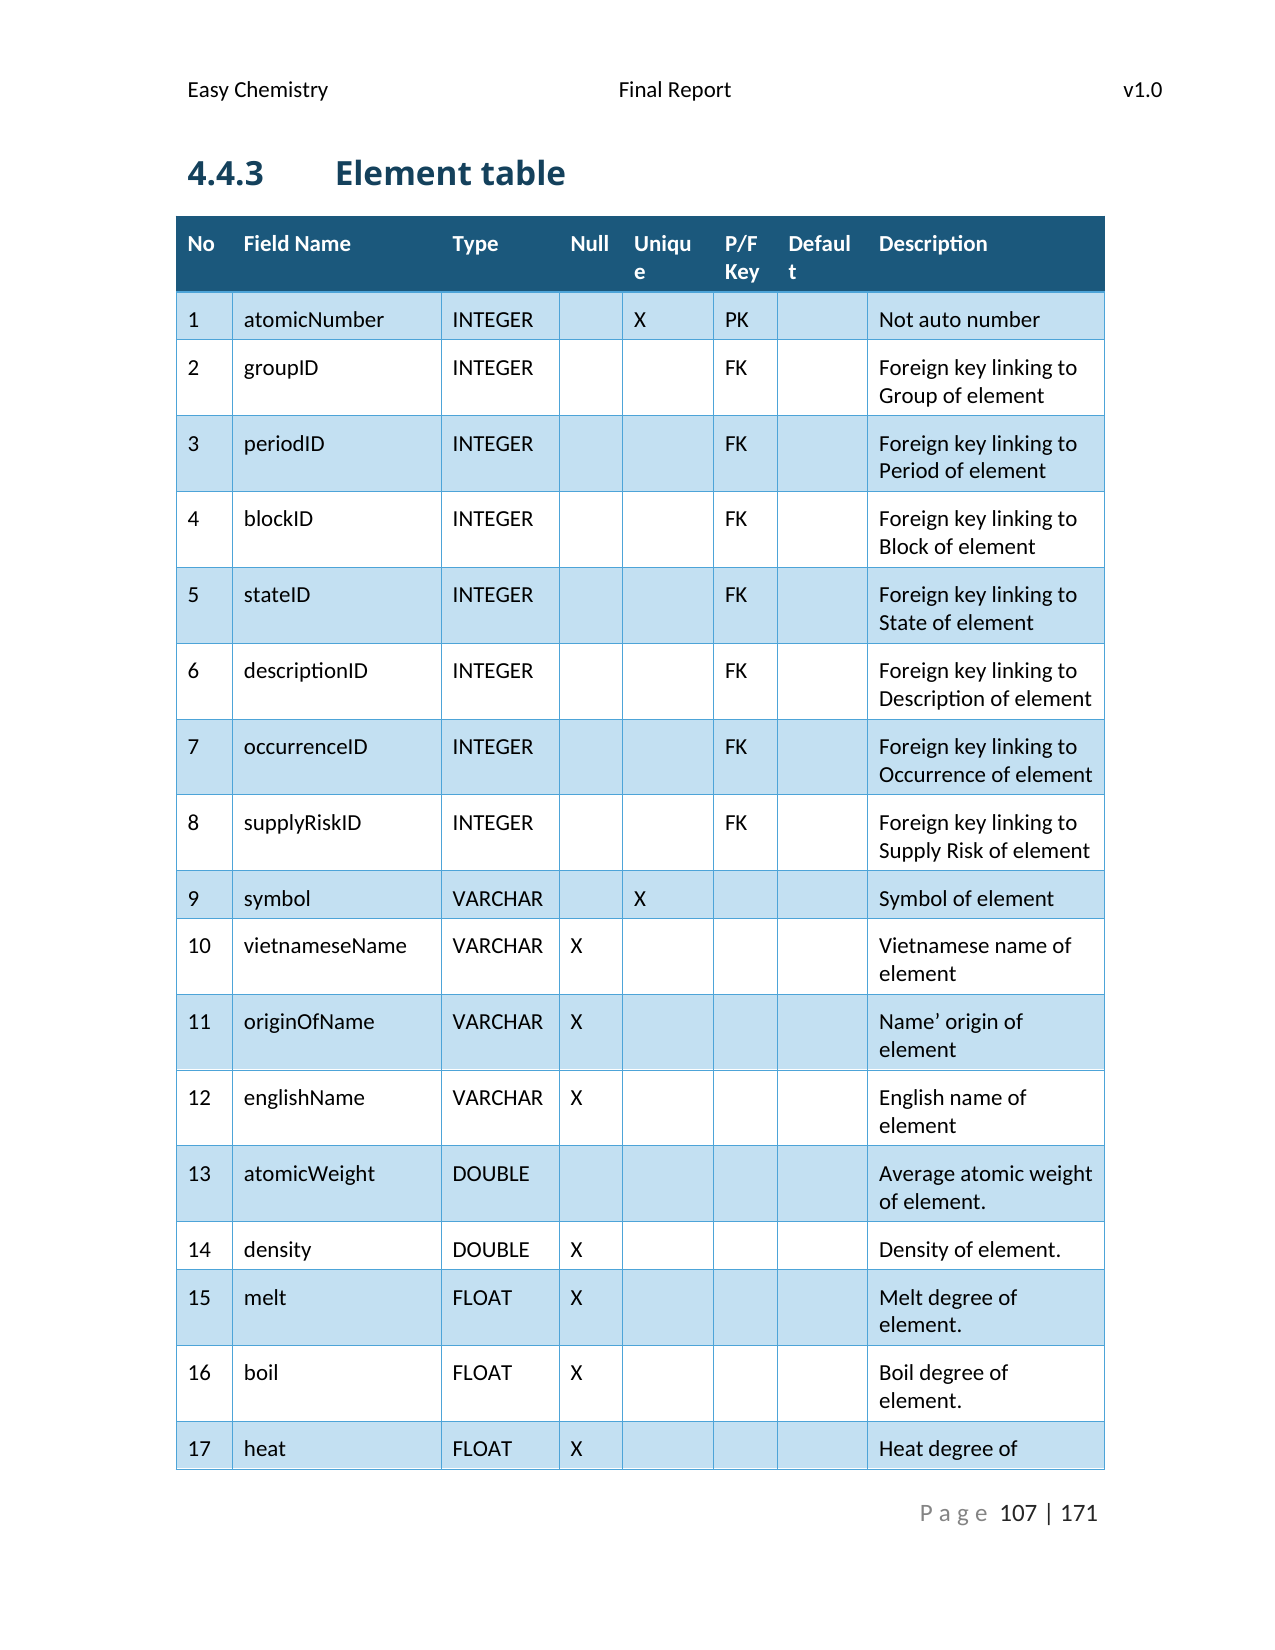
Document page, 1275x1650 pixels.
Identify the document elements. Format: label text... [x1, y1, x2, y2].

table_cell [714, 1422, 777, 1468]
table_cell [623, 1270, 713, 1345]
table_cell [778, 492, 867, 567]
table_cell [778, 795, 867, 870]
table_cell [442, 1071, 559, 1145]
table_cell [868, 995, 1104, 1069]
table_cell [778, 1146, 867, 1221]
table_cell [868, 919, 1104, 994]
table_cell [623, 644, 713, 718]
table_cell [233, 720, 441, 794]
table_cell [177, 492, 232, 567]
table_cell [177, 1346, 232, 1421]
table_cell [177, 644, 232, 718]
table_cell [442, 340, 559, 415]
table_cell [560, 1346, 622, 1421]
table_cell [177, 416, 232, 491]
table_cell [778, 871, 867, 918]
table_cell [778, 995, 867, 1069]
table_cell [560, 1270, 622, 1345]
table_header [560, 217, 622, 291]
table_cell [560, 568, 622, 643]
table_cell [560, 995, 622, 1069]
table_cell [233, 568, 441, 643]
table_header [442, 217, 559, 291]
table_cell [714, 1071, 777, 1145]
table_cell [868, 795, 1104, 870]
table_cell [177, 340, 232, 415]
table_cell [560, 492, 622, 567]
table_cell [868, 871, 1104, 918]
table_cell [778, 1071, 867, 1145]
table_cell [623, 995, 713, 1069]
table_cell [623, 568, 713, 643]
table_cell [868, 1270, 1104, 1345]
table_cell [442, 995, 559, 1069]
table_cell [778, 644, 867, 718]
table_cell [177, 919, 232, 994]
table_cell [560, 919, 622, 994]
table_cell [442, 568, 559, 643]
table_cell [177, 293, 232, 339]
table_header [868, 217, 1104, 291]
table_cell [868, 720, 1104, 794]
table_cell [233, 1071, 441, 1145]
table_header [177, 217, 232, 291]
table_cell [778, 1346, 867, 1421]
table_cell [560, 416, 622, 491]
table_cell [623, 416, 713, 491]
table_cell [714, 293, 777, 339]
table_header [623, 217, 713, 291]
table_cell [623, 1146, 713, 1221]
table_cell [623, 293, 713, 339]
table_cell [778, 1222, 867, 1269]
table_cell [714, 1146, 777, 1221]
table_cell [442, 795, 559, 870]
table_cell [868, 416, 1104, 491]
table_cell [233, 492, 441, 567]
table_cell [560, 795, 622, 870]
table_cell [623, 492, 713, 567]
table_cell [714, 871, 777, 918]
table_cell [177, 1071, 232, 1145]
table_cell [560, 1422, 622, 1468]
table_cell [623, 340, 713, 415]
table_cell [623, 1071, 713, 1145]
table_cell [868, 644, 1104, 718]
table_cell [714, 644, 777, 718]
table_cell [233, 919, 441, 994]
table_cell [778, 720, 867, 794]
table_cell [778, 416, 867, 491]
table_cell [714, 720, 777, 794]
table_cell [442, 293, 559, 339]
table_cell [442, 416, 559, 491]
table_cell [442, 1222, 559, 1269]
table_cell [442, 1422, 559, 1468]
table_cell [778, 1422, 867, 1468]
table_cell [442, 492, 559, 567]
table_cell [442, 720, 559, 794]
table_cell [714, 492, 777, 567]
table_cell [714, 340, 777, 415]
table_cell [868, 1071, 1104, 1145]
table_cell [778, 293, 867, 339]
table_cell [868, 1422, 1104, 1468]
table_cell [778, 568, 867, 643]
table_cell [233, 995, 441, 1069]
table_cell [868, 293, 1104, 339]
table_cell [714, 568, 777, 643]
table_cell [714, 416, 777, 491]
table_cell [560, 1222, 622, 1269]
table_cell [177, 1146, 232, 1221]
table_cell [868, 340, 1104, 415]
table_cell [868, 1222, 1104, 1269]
subtitle Element table [187, 150, 1125, 195]
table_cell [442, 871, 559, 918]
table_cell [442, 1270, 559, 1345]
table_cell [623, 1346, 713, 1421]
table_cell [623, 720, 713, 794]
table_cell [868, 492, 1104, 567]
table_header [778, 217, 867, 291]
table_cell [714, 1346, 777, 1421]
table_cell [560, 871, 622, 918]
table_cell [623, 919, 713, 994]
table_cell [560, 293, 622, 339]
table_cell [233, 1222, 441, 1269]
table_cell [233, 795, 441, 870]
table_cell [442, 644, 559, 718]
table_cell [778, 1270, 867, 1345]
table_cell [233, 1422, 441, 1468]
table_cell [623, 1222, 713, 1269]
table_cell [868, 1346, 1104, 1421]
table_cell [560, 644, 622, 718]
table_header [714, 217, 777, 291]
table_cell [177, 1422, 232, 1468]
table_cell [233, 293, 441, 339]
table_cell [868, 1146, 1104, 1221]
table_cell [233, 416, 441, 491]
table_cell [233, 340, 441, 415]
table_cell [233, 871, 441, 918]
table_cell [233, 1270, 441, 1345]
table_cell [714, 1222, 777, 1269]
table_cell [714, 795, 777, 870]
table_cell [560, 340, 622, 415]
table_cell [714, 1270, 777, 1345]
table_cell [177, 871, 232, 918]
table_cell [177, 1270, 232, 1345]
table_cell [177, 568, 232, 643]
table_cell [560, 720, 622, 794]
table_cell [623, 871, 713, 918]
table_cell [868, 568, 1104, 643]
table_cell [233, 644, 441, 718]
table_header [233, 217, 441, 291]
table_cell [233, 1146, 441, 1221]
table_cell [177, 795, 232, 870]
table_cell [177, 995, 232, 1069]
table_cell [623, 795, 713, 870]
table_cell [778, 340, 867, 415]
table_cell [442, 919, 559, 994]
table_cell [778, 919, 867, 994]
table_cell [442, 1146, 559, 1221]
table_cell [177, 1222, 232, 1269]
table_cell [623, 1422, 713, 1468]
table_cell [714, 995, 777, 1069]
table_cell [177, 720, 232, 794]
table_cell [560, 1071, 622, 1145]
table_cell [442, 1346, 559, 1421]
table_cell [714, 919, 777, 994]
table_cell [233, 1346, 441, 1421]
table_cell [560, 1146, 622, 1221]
